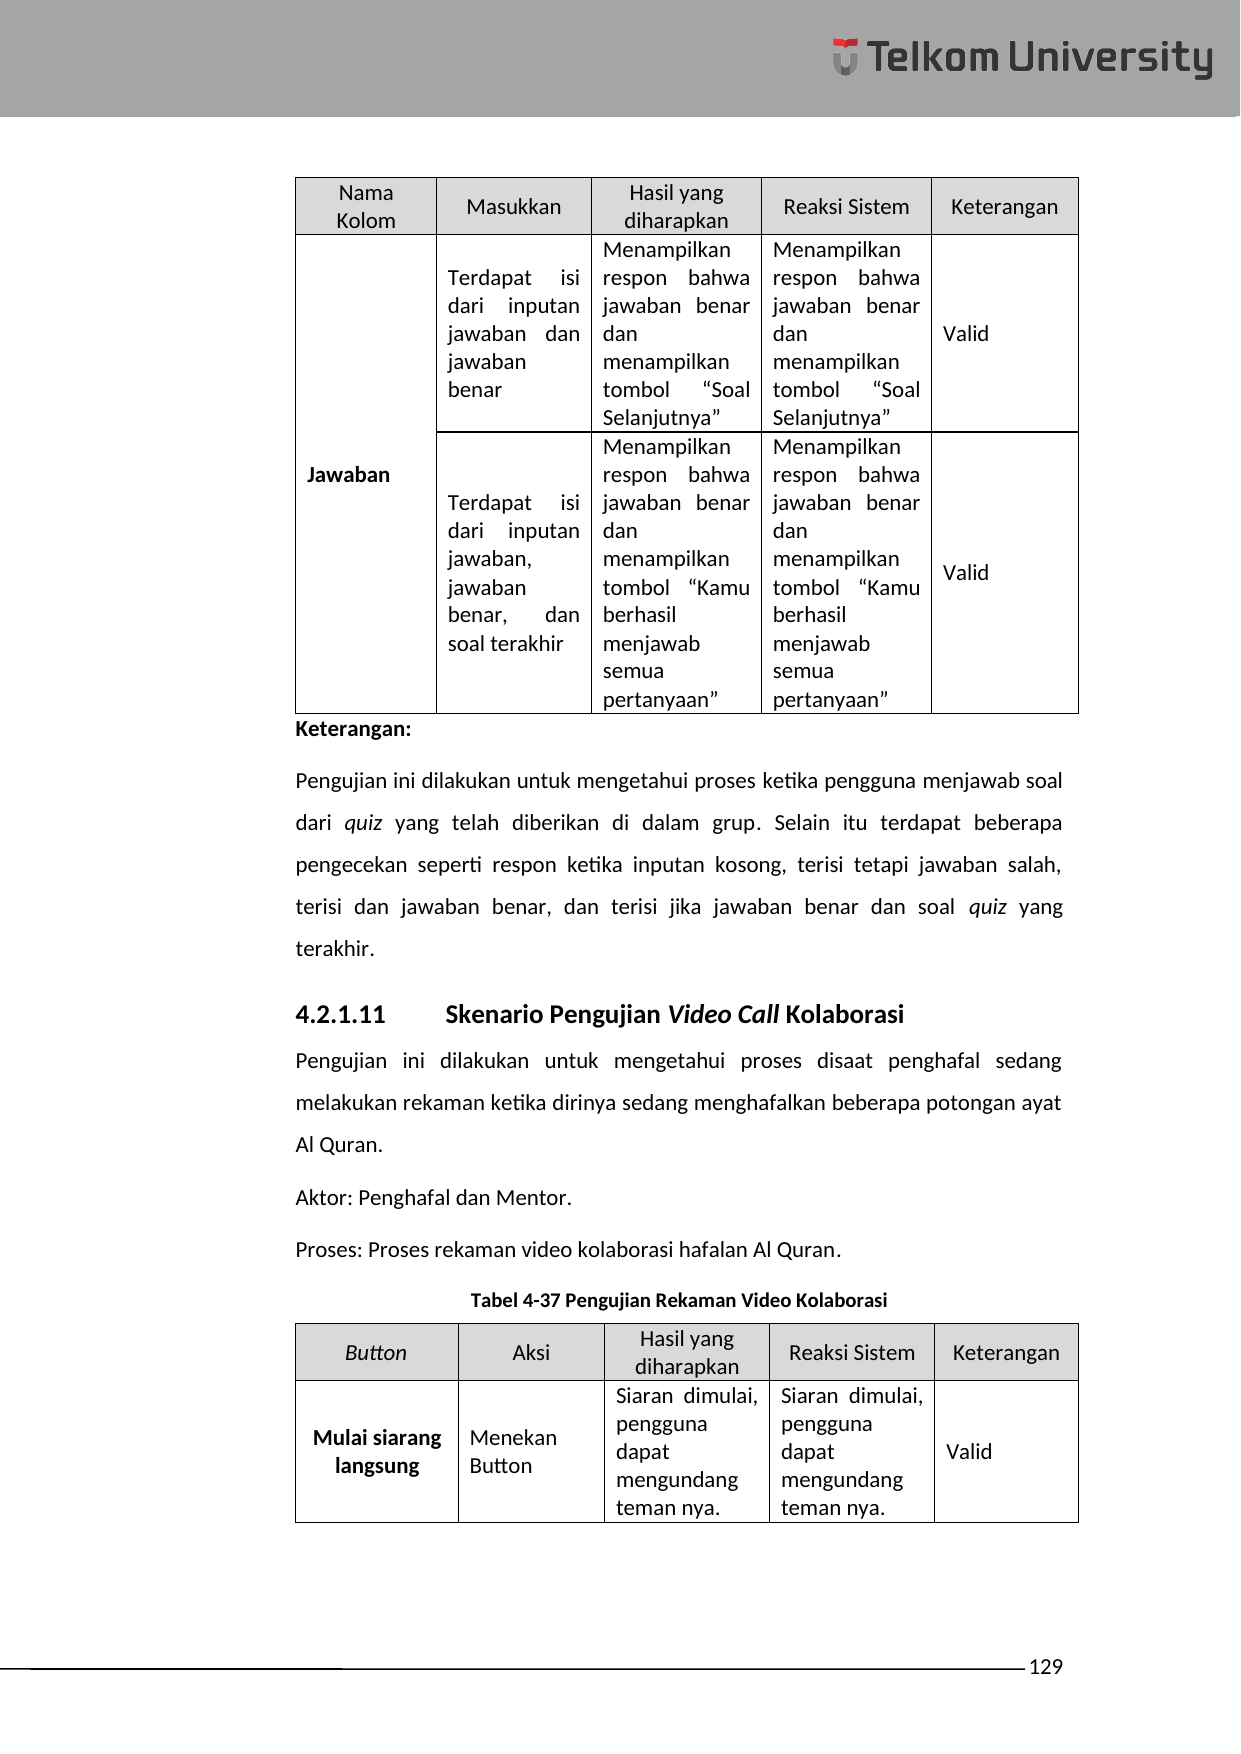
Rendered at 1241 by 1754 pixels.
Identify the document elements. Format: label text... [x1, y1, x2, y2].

picture [833, 38, 1213, 80]
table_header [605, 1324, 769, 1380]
text Proses: Proses rekaman video kolaborasi hafalan Al Quran. [295, 1235, 1063, 1263]
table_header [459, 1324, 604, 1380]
subtitle Skenario Pengujian Video Call Kolaborasi [295, 997, 1063, 1030]
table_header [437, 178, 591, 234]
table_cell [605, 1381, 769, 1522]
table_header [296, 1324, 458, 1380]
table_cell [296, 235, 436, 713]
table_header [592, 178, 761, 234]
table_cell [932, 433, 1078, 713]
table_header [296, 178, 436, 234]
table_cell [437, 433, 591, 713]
text Aktor: Penghafal dan Mentor. [295, 1183, 1063, 1211]
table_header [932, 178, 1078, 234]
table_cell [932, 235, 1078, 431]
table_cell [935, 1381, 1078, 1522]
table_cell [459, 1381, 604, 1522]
text Pengujian ini dilakukan untuk mengetahui proses disaat penghafal sedang melakukan rekaman ketika dirinya sedang menghafalkan beberapa potongan ayat Al Quran. [295, 1046, 1063, 1158]
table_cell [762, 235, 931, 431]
text Pengujian ini dilakukan untuk mengetahui proses ketika pengguna menjawab soal dari quiz yang telah diberikan di dalam grup. Selain itu terdapat beberapa pengecekan seperti respon ketika inputan kosong, terisi tetapi jawaban salah, terisi dan jawaban benar, dan terisi jika jawaban benar dan soal quiz yang terakhir. [295, 766, 1063, 962]
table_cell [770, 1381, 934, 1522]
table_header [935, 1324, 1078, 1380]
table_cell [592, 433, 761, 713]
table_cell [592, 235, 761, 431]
text Keterangan: [295, 714, 1063, 742]
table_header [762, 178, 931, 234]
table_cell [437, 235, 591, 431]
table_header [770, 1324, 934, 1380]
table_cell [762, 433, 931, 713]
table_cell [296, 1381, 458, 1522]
